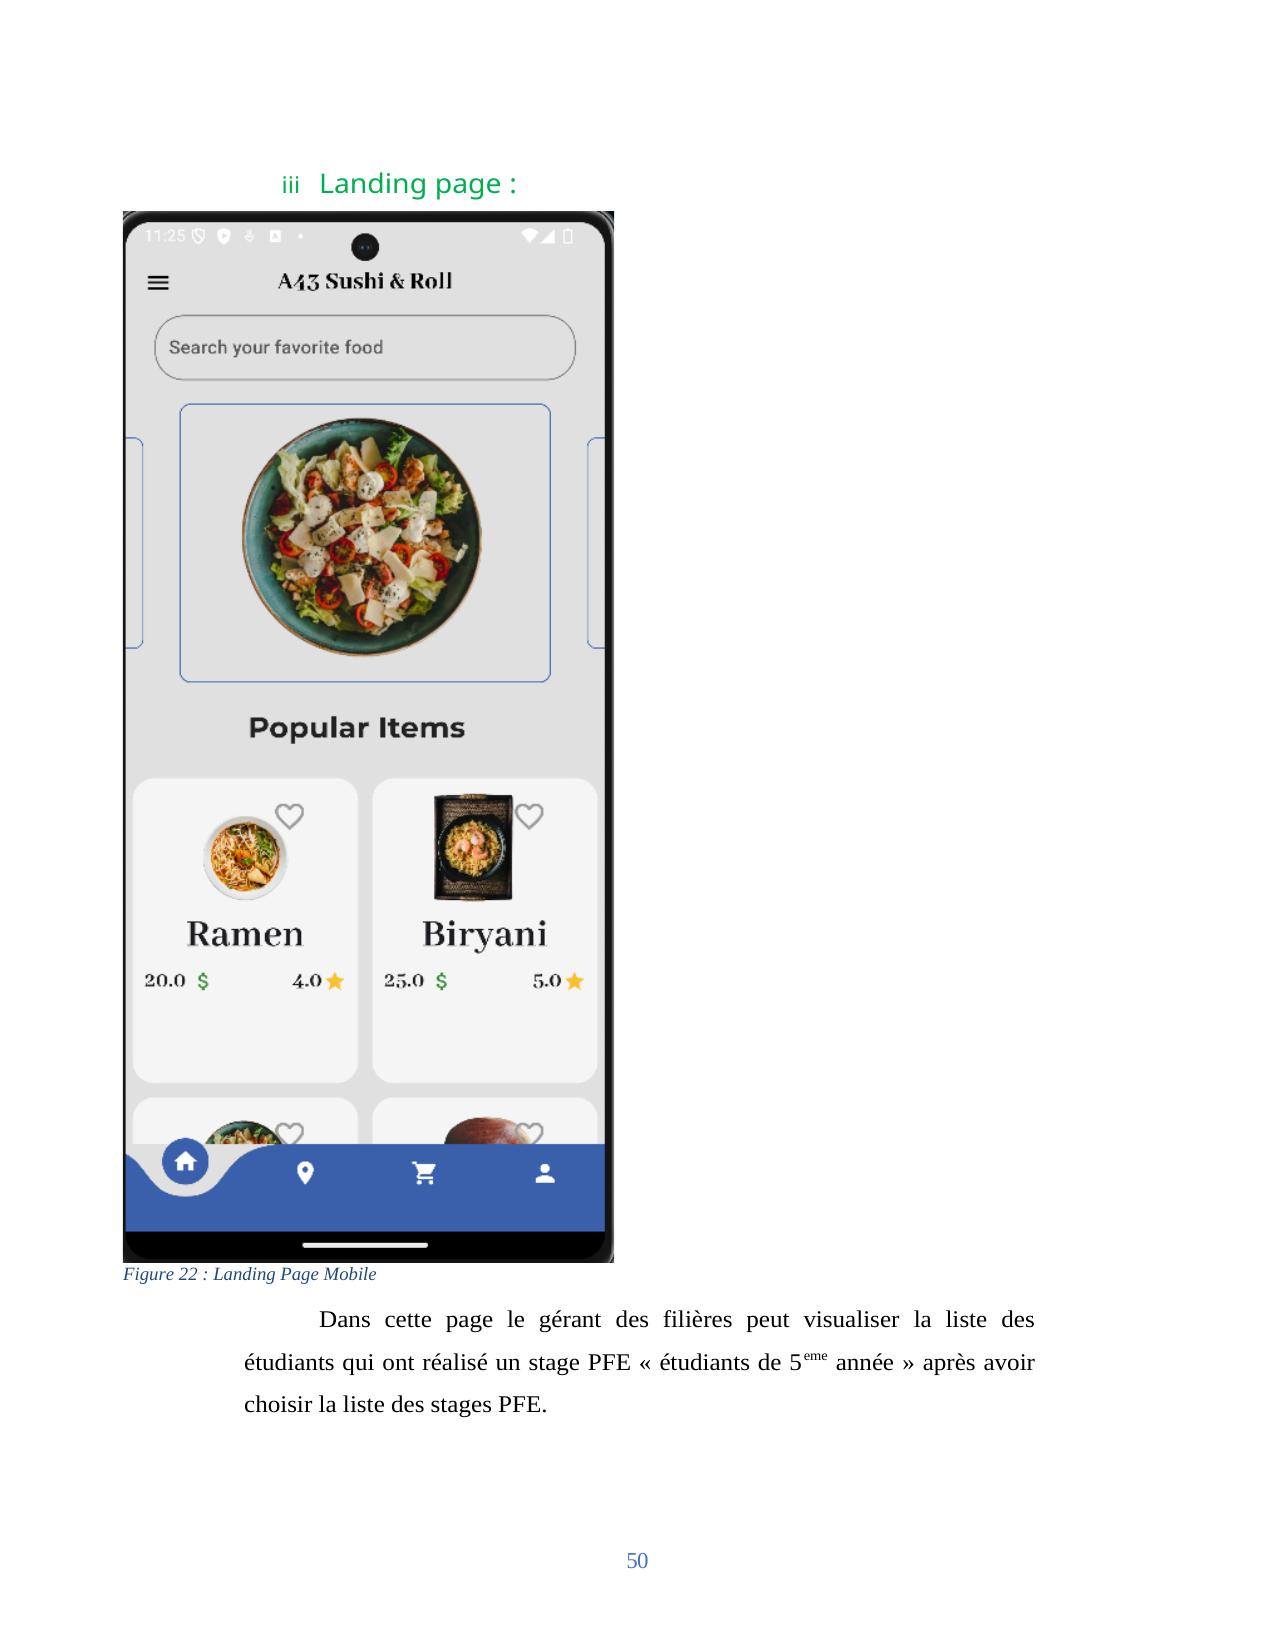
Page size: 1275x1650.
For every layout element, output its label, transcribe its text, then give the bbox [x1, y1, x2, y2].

picture [122, 211, 615, 1263]
text Landing page : [281, 165, 1254, 202]
text Dans cette page le gérant des filières peut visualiser la liste des étudiants qui ont réalisé un stage PFE « étudiants de 5eme année » après avoir choisir la liste des stages PFE. [244, 1305, 1035, 1418]
text Figure 22 : Landing Page Mobile [123, 1262, 1254, 1284]
